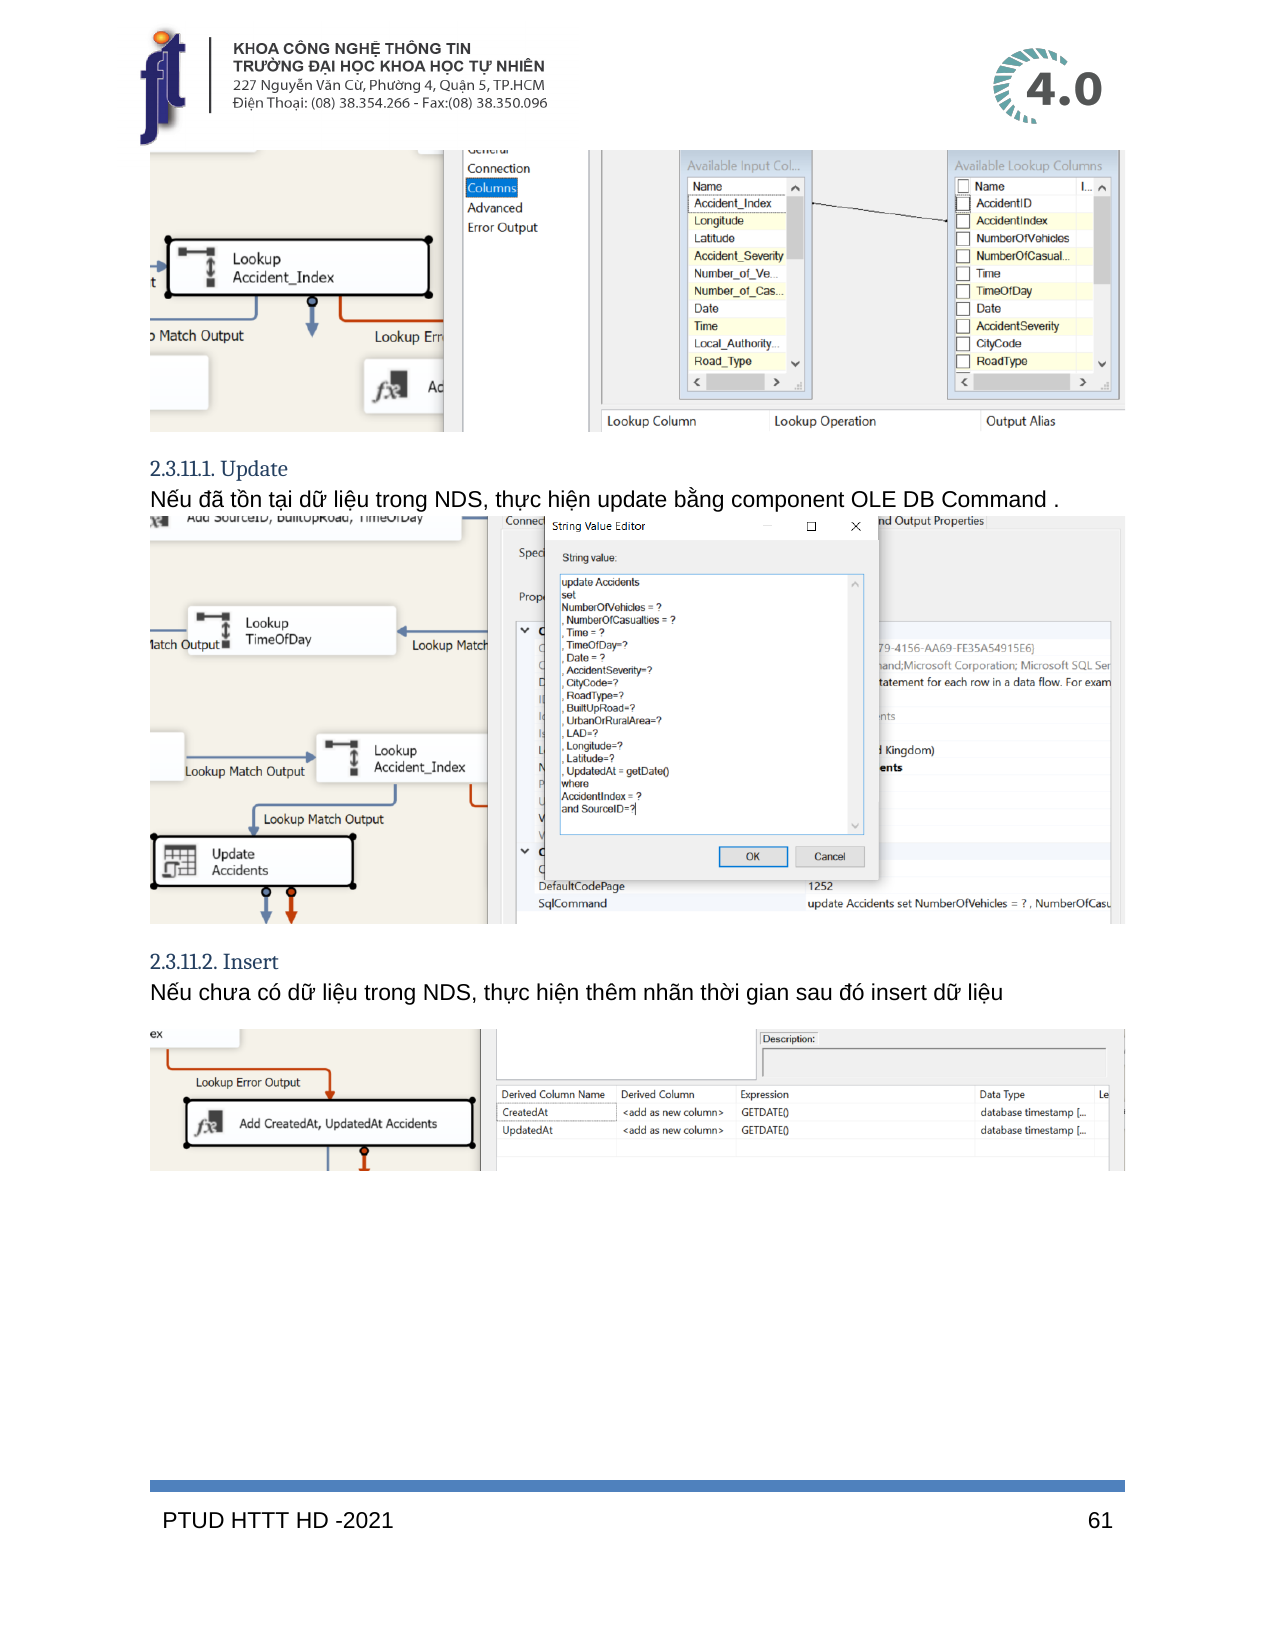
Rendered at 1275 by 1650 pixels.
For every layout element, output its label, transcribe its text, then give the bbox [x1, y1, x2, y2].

text Nếu chưa có dữ liệu trong NDS, thực hiện thêm nhãn thời gian sau đó insert dữ liệu [150, 979, 1125, 1005]
subtitle 2.3.11.2. Insert [150, 948, 1125, 975]
subtitle 2.3.11.1. Update [150, 456, 1125, 482]
picture [985, 41, 1108, 127]
picture [150, 516, 1125, 924]
picture [150, 1029, 1125, 1171]
picture [117, 21, 1125, 432]
text Nếu đã tồn tại dữ liệu trong NDS, thực hiện update bằng component OLE DB Command . [150, 486, 1125, 516]
